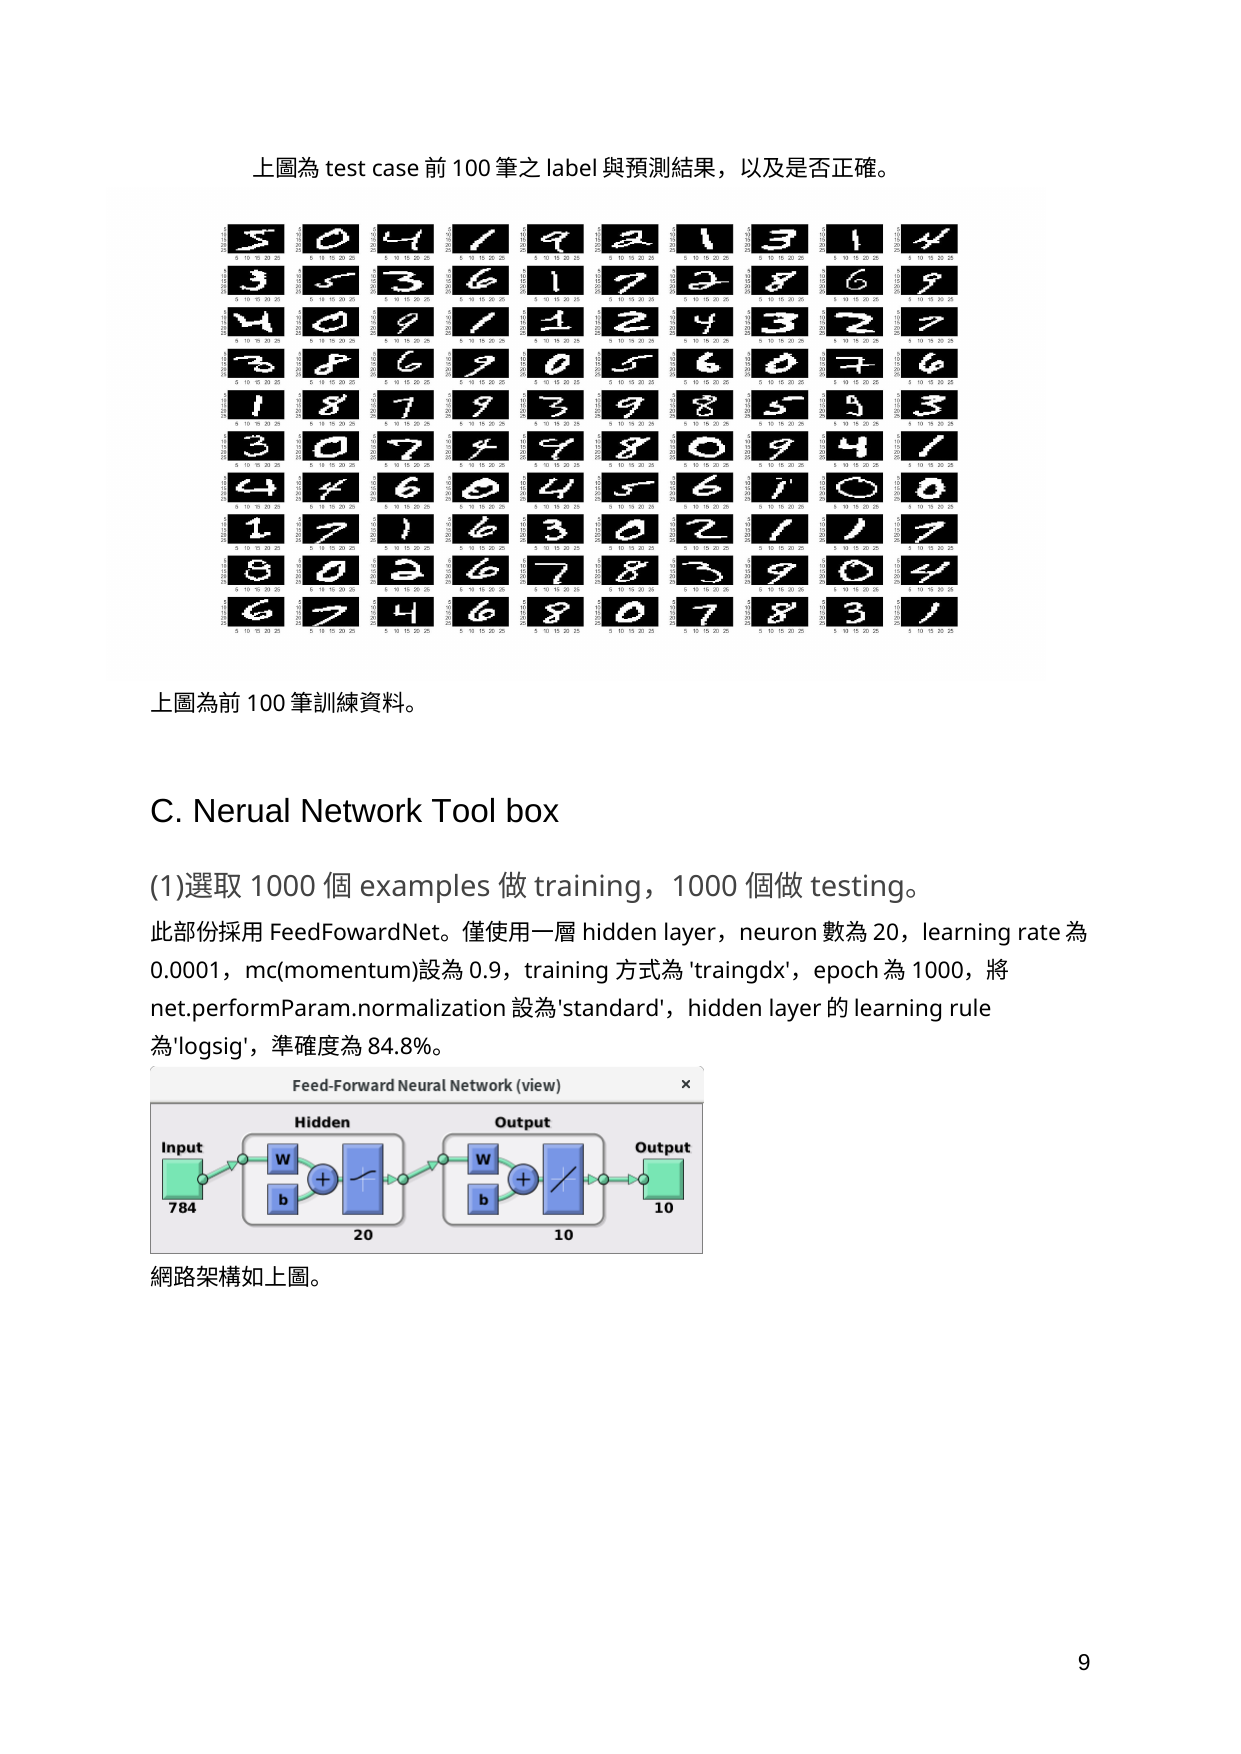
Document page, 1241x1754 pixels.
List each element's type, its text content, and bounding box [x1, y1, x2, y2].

picture [150, 1066, 704, 1255]
text 上圖為前100筆訓練資料。 [150, 685, 1090, 718]
picture [105, 187, 1047, 681]
subtitle C. Nerual Network Tool box [150, 791, 1090, 829]
text 此部份採用FeedFowardNet。僅使用一層hidden layer，neuron數為20，learning rate為0.0001，mc(momentum)設為0.9，training 方式為 'traingdx'，epoch為1000，將net.performParam.normalization設為'standard'，hidden layer的learning rule為'logsig'，準確度為84.8%。 [150, 913, 1090, 1061]
subtitle (1)選取 1000 個 examples 做 training，1000 個做 testing。 [150, 863, 1090, 905]
text 網路架構如上圖。 [150, 1259, 1090, 1292]
